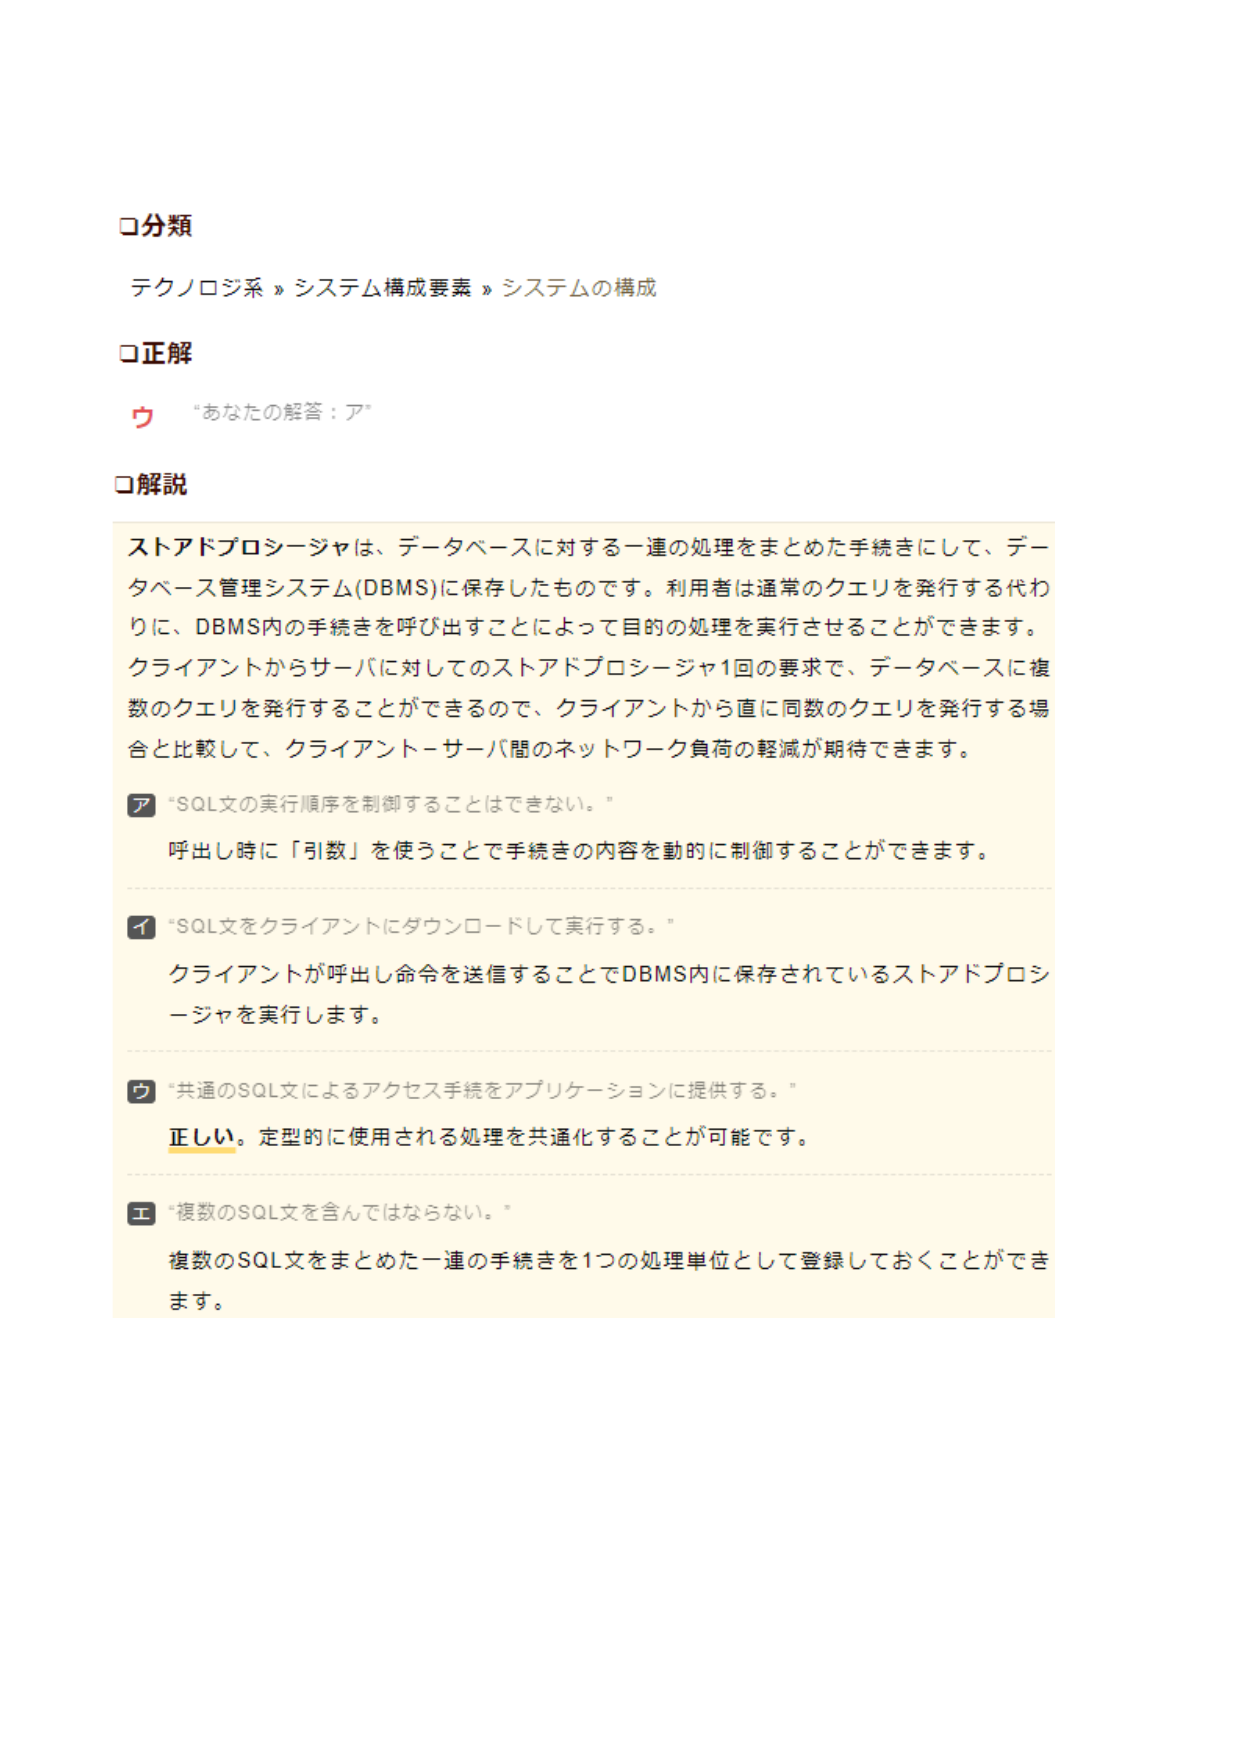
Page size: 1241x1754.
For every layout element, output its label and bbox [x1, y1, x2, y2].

picture [112, 464, 1055, 1318]
picture [112, 202, 822, 449]
